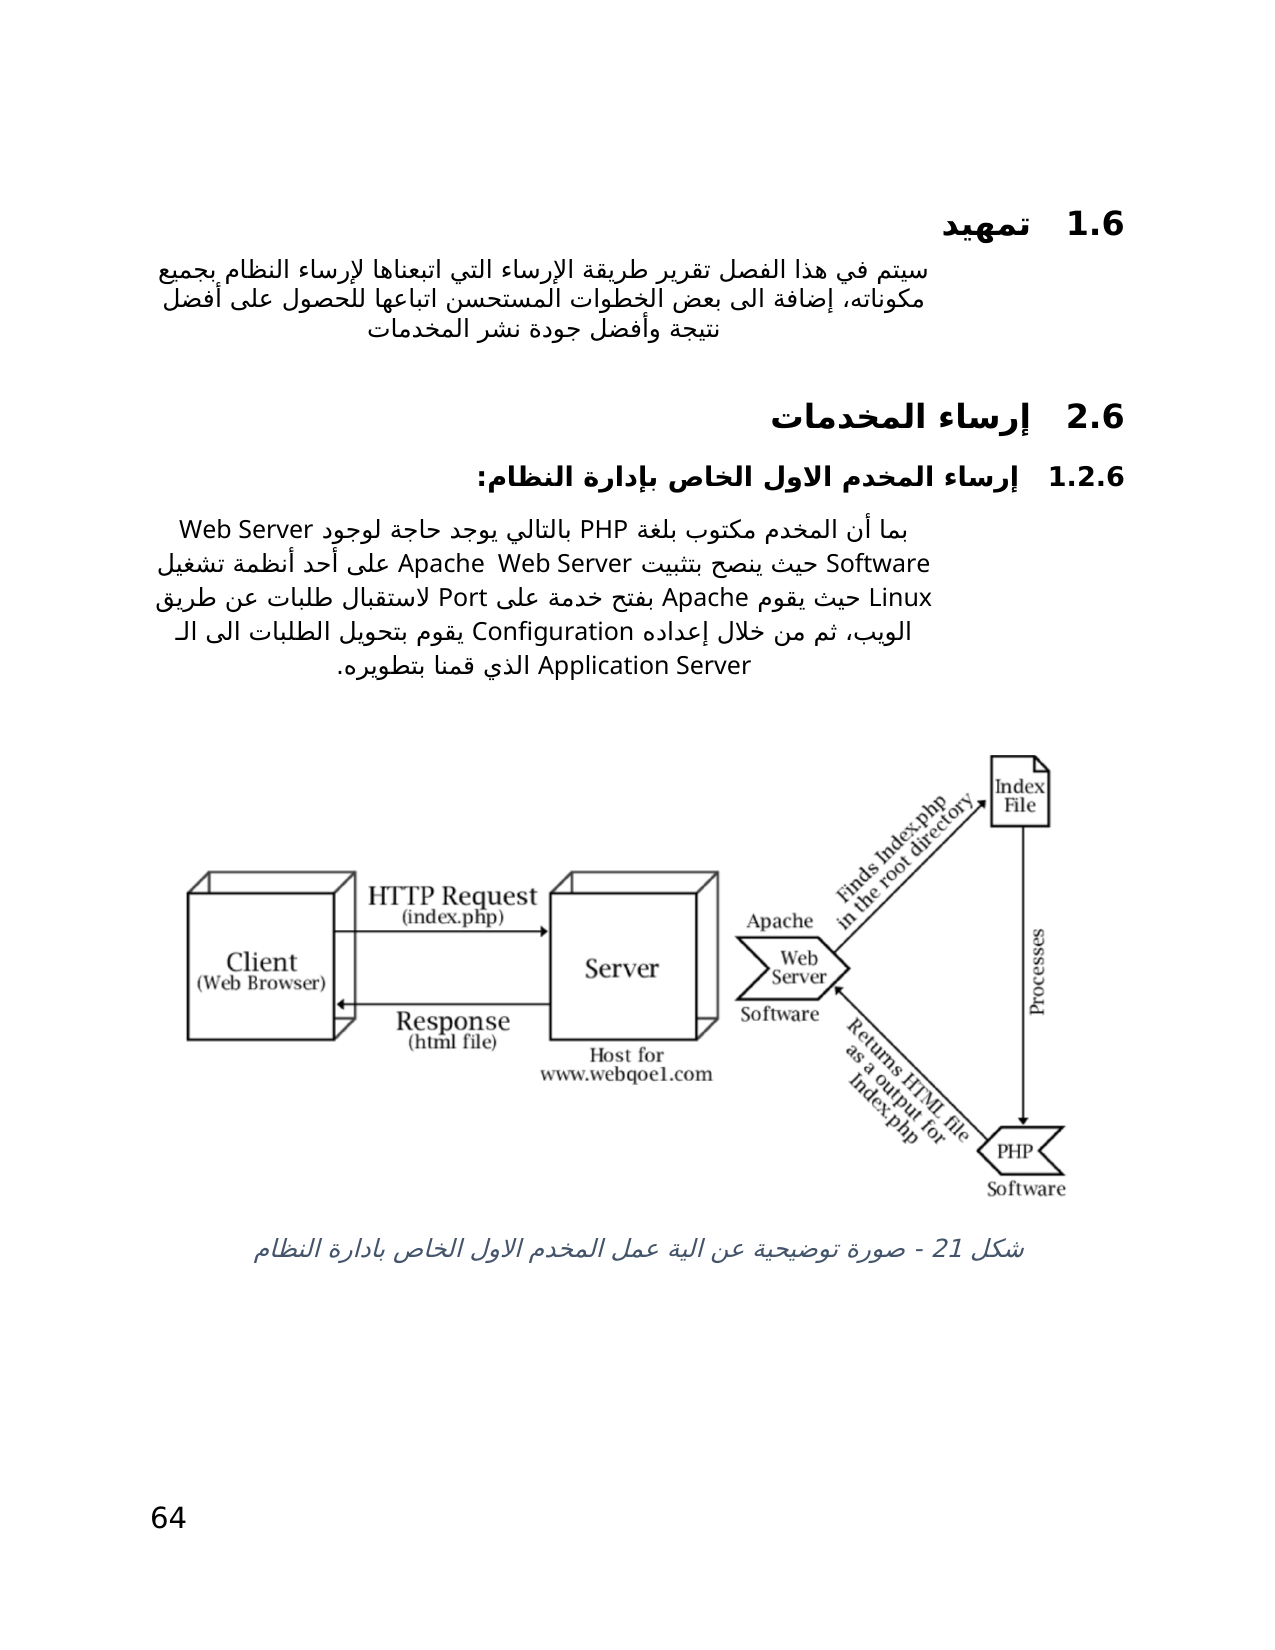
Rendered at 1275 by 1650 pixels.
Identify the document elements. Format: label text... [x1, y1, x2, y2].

title 1.2.6 إرساء المخدم الاول الخاص بإدارة النظام: [150, 461, 1125, 493]
picture [150, 707, 1125, 1219]
text بما أن المخدم مكتوب بلغة PHP بالتالي يوجد حاجة لوجود Web Server Software حيث ينصح بتثبيت Apache Web Server على أحد أنظمة تشغيل Linux حيث يقوم Apache بفتح خدمة على Port لاستقبال طلبات عن طريق الويب، ثم من خلال إعداده Configuration يقوم بتحويل الطلبات الى الـ Application Server الذي قمنا بتطويره. [150, 512, 937, 682]
text سيتم في هذا الفصل تقرير طريقة الإرساء التي اتبعناها لإرساء النظام بجميع مكوناته، إضافة الى بعض الخطوات المستحسن اتباعها للحصول على أفضل نتيجة وأفضل جودة نشر المخدمات [150, 256, 937, 343]
title 1.6 تمهيد [150, 204, 1125, 243]
title 2.6 إرساء المخدمات [150, 397, 1125, 436]
